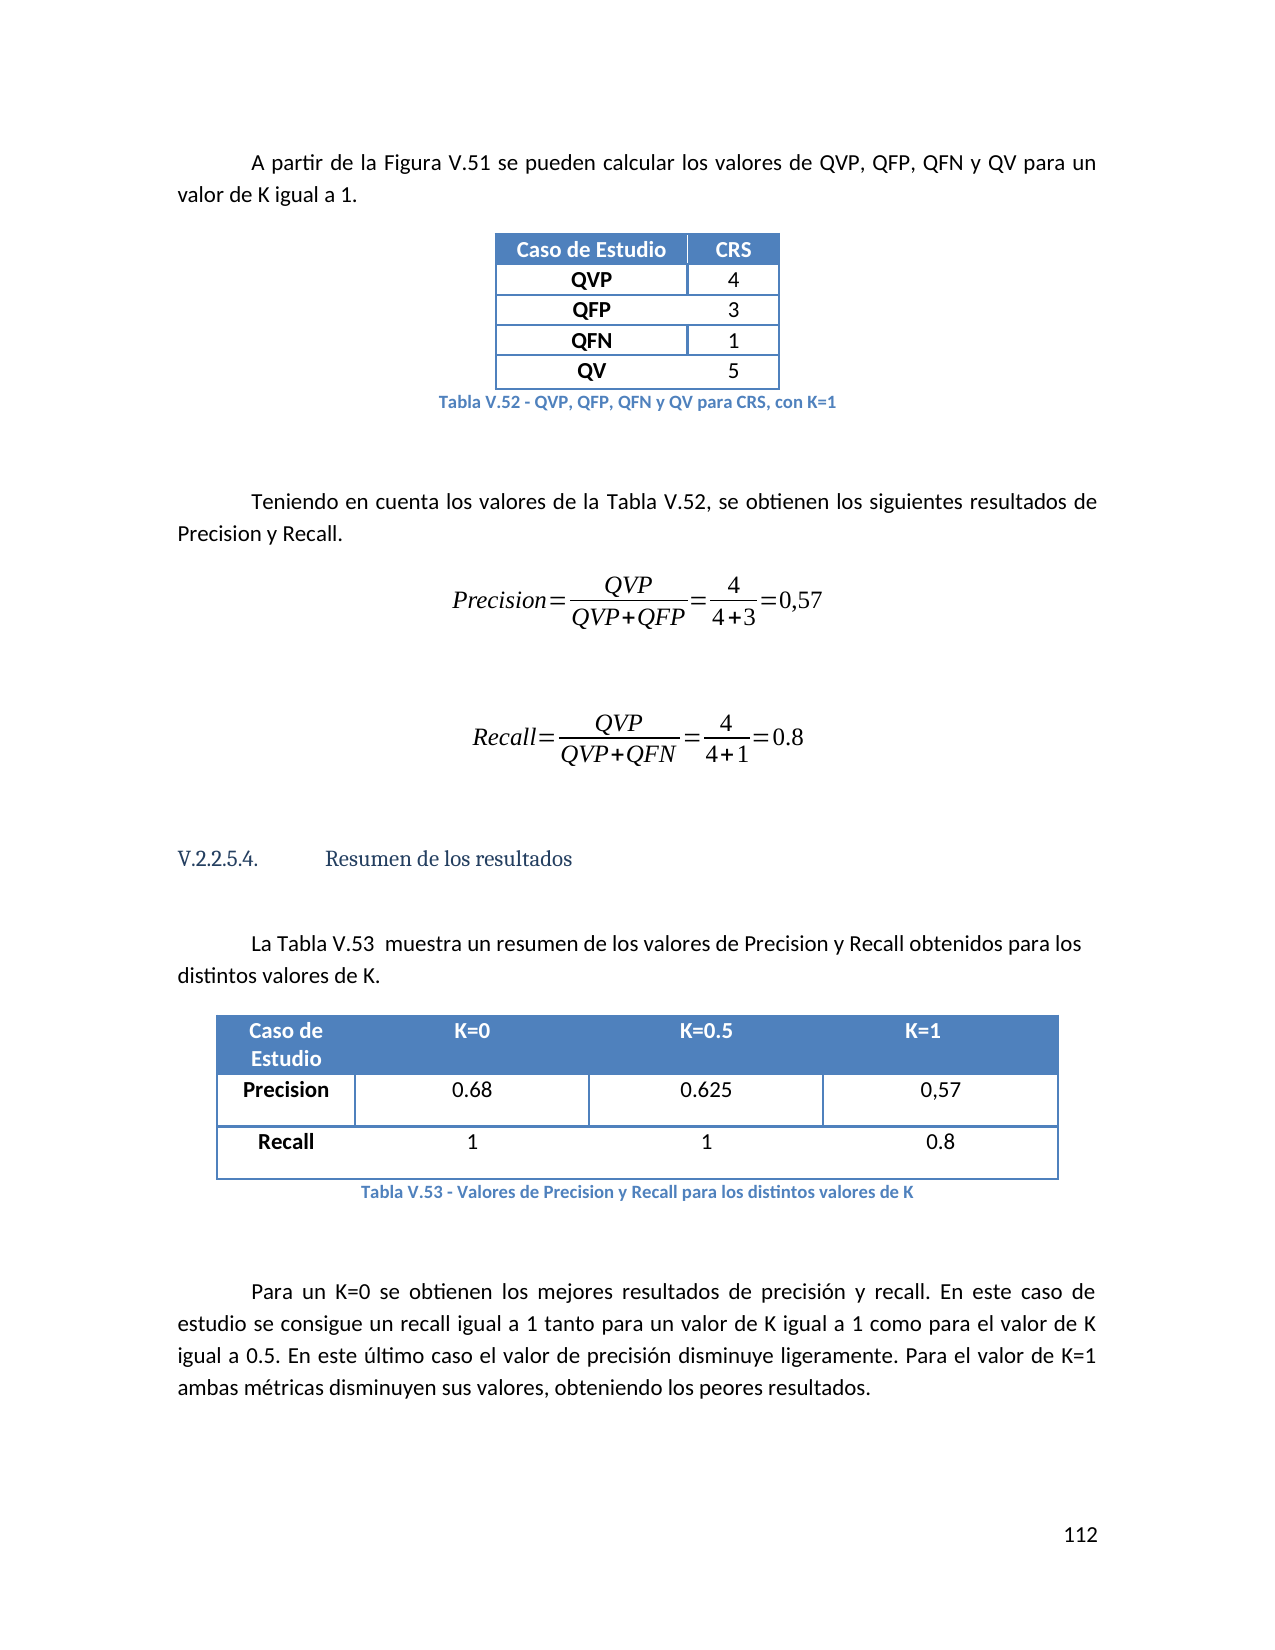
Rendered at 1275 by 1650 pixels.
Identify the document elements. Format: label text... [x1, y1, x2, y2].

table_cell 1 [355, 1128, 589, 1178]
table_header Caso de Estudio [497, 235, 687, 263]
table_cell 1 [689, 326, 778, 354]
table_cell 0.68 [356, 1075, 588, 1125]
table_cell 0.8 [823, 1128, 1057, 1178]
table_cell 0,57 [824, 1075, 1057, 1125]
table_cell 0.625 [590, 1075, 822, 1125]
table_header Caso de Estudio [218, 1017, 355, 1073]
table_cell Precision [218, 1075, 354, 1125]
table_header K=0 [355, 1017, 589, 1073]
table_cell 5 [688, 356, 778, 388]
table_cell QV [497, 356, 687, 388]
table_header K=1 [823, 1017, 1057, 1073]
text Para un K=0 se obtienen los mejores resultados de precisión y recall. En este caso de estudio se consigue un recall igual a 1 tanto para un valor de K igual a 1 como para el valor de K igual a 0.5. En este último caso el valor de precisión disminuye ligeramente. Para el valor de K=1 ambas métricas disminuyen sus valores, obteniendo los peores resultados. [177, 1277, 1098, 1401]
table_cell 3 [688, 296, 778, 324]
table_cell 4 [689, 265, 778, 293]
table_header K=0.5 [589, 1017, 823, 1073]
table_cell 1 [589, 1128, 823, 1178]
subtitle Resumen de los resultados [177, 846, 1098, 872]
table_cell QFP [497, 296, 687, 324]
table_cell QVP [497, 265, 686, 293]
table_cell QFN [497, 326, 686, 354]
table_cell Recall [218, 1128, 355, 1178]
table_header CRS [688, 235, 778, 263]
